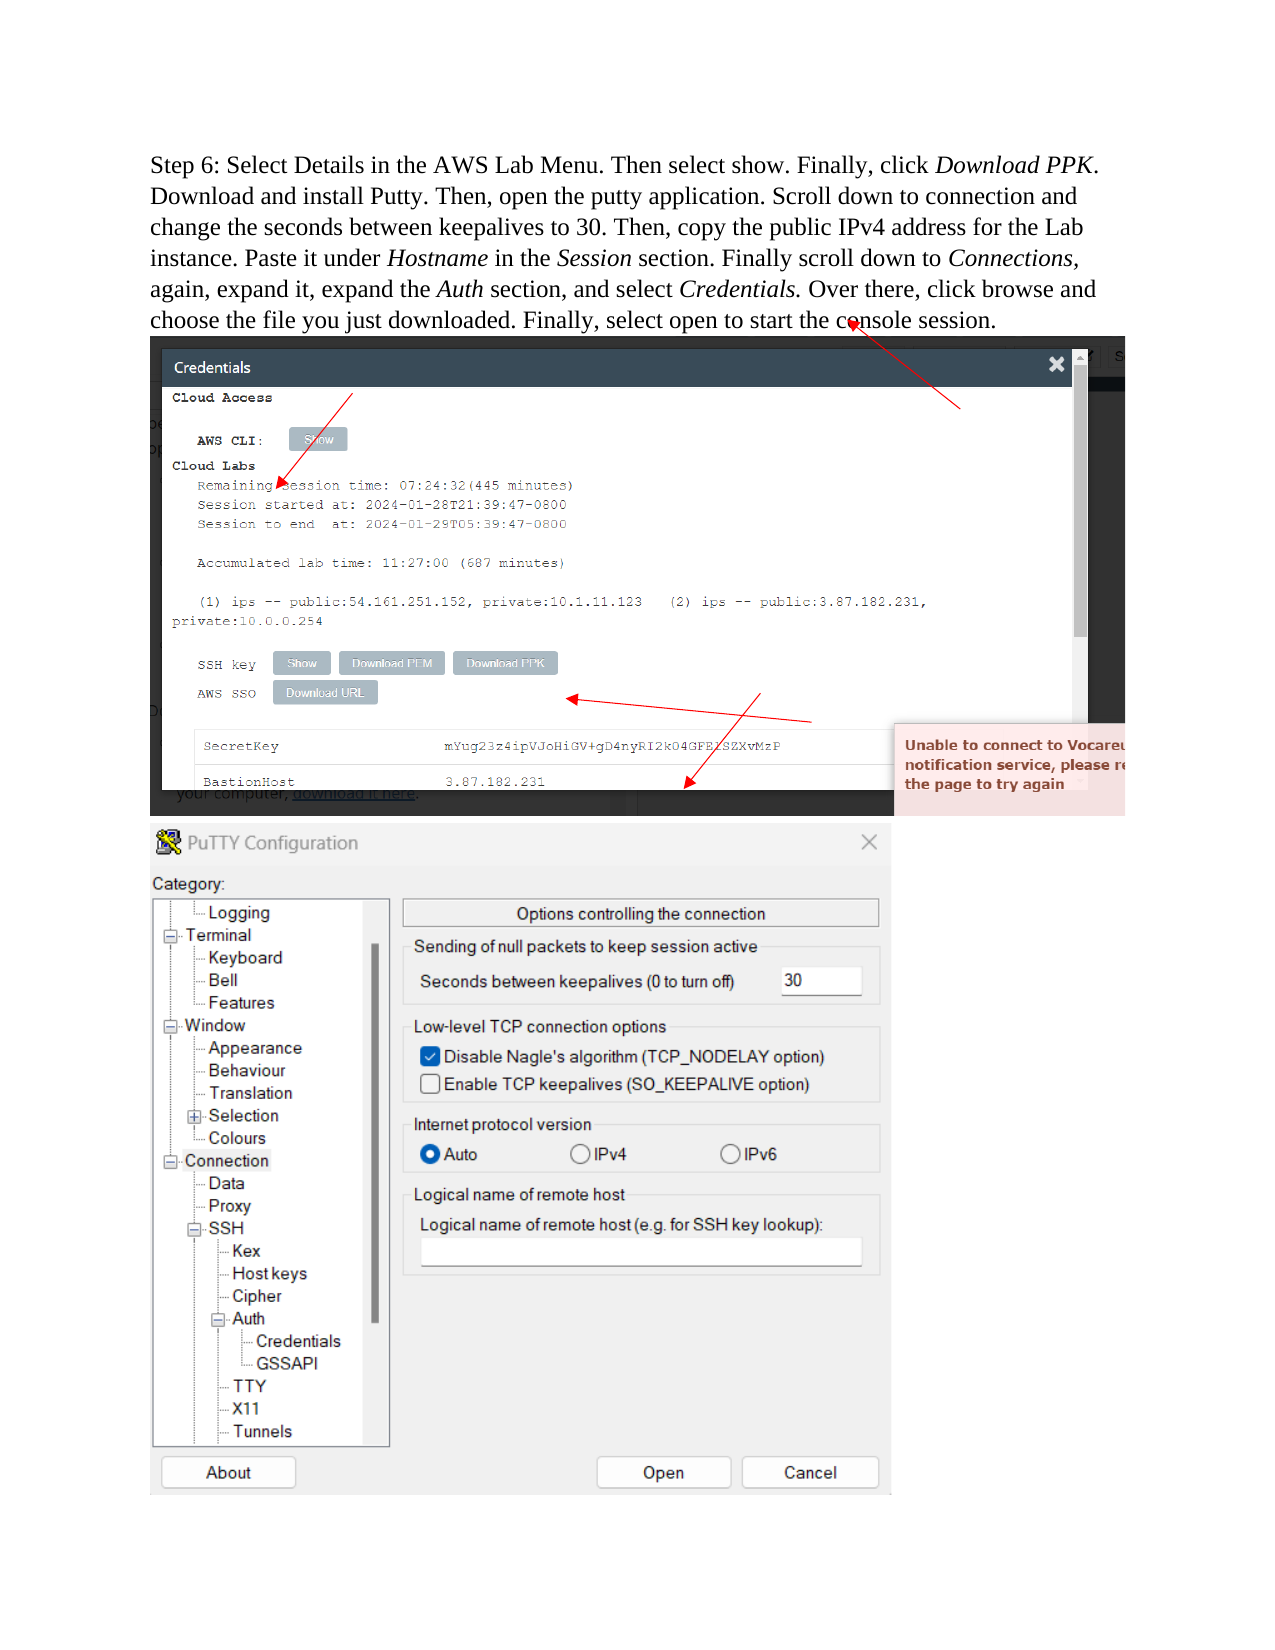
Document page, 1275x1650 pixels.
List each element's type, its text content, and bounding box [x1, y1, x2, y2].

picture [150, 336, 1125, 816]
picture [150, 823, 892, 1495]
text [150, 816, 1125, 1494]
